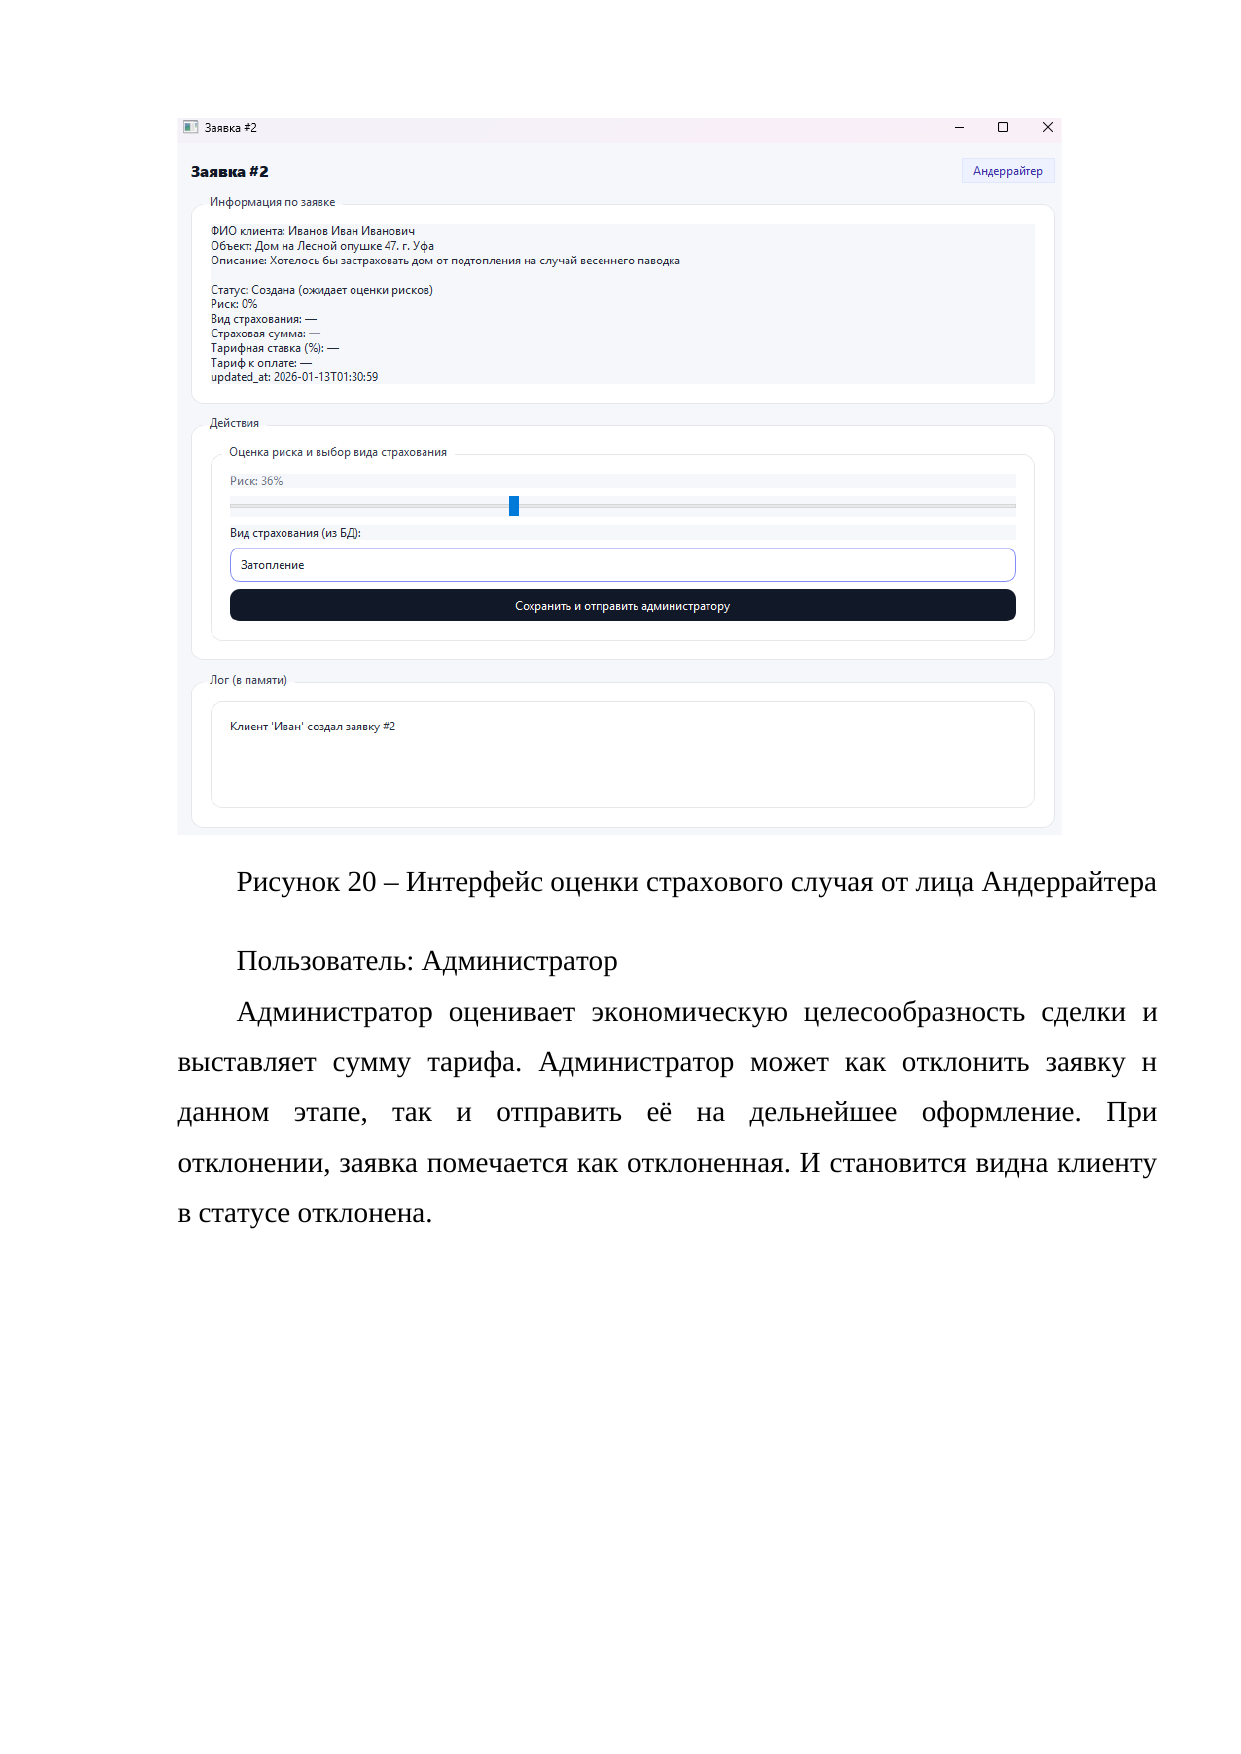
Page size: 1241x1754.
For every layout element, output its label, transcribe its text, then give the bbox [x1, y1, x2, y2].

text Администратор оценивает экономическую целесообразность сделки и выставляет сумму тарифа. Администратор может как отклонить заявку н данном этапе, так и отправить её на дельнейшее оформление. При отклонении, заявка помечается как отклоненная. И становится видна клиенту в статусе отклонена. [177, 994, 1158, 1229]
picture [177, 118, 1062, 835]
text Пользователь: Администратор [177, 943, 1158, 977]
text Рисунок 20 – Интерфейс оценки страхового случая от лица Андеррайтера [177, 864, 1159, 897]
